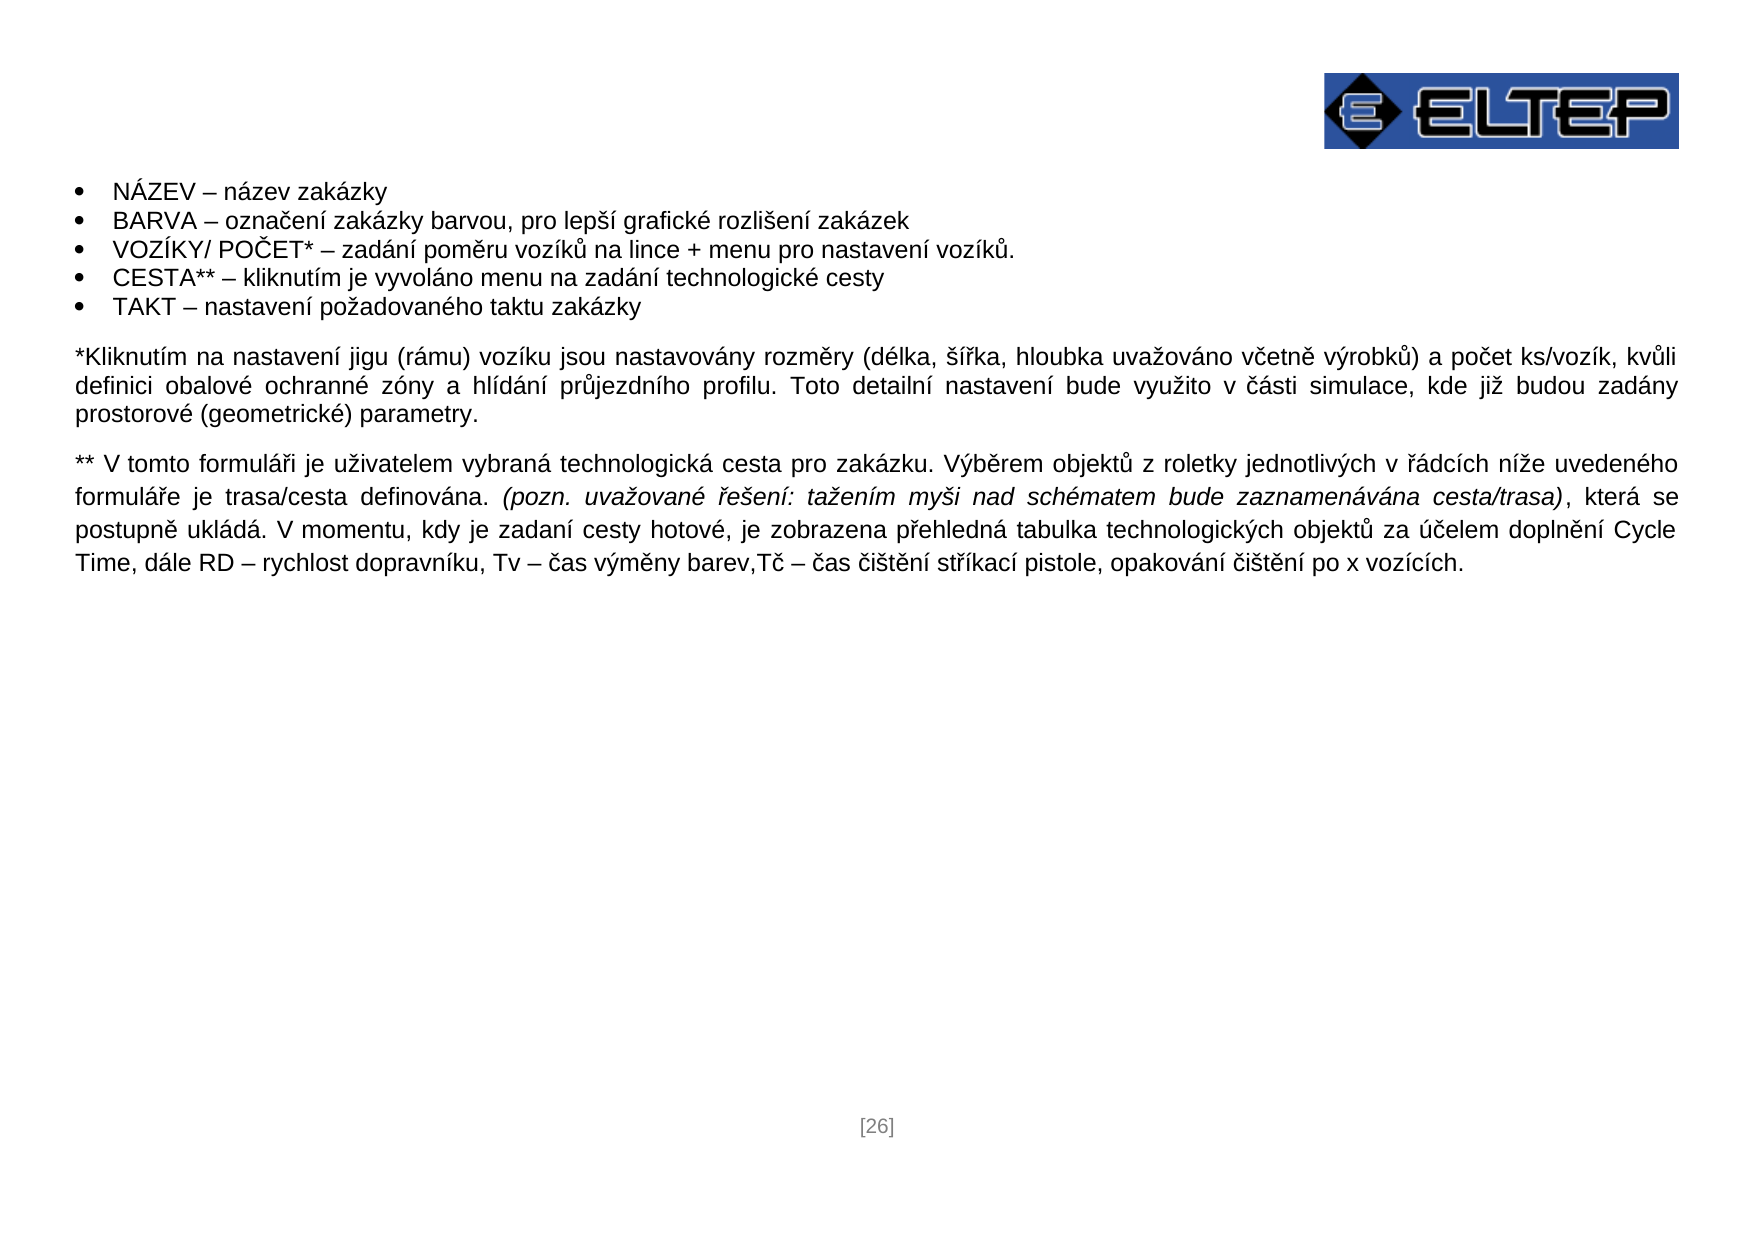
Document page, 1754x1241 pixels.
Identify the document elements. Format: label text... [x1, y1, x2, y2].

text *Kliknutím na nastavení jigu (rámu) vozíku jsou nastavovány rozměry (délka, šířka, hloubka uvažováno včetně výrobků) a počet ks/vozík, kvůli definici obalové ochranné zóny a hlídání průjezdního profilu. Toto detailní nastavení bude využito v části simulace, kde již budou zadány prostorové (geometrické) parametry. [75, 342, 1679, 428]
list VOZÍKY/ POČET* – zadání poměru vozíků na lince + menu pro nastavení vozíků. [75, 234, 1679, 263]
list BARVA – označení zakázky barvou, pro lepší grafické rozlišení zakázek [75, 206, 1679, 234]
text ** V tomto formuláři je uživatelem vybraná technologická cesta pro zakázku. Výběrem objektů z roletky jednotlivých v řádcích níže uvedeného formuláře je trasa/cesta definována. (pozn. uvažované řešení: tažením myši nad schématem bude zaznamenávána cesta/trasa), která se postupně ukládá. V momentu, kdy je zadaní cesty hotové, je zobrazena přehledná tabulka technologických objektů za účelem doplnění Cycle Time, dále RD – rychlost dopravníku, Tv – čas výměny barev,Tč – čas čištění stříkací pistole, opakování čištění po x vozících. [75, 449, 1679, 577]
list CESTA** – kliknutím je vyvoláno menu na zadání technologické cesty [75, 263, 1679, 292]
picture [1324, 73, 1679, 149]
list TAKT – nastavení požadovaného taktu zakázky [75, 292, 1679, 321]
list NÁZEV – název zakázky [75, 177, 1679, 206]
